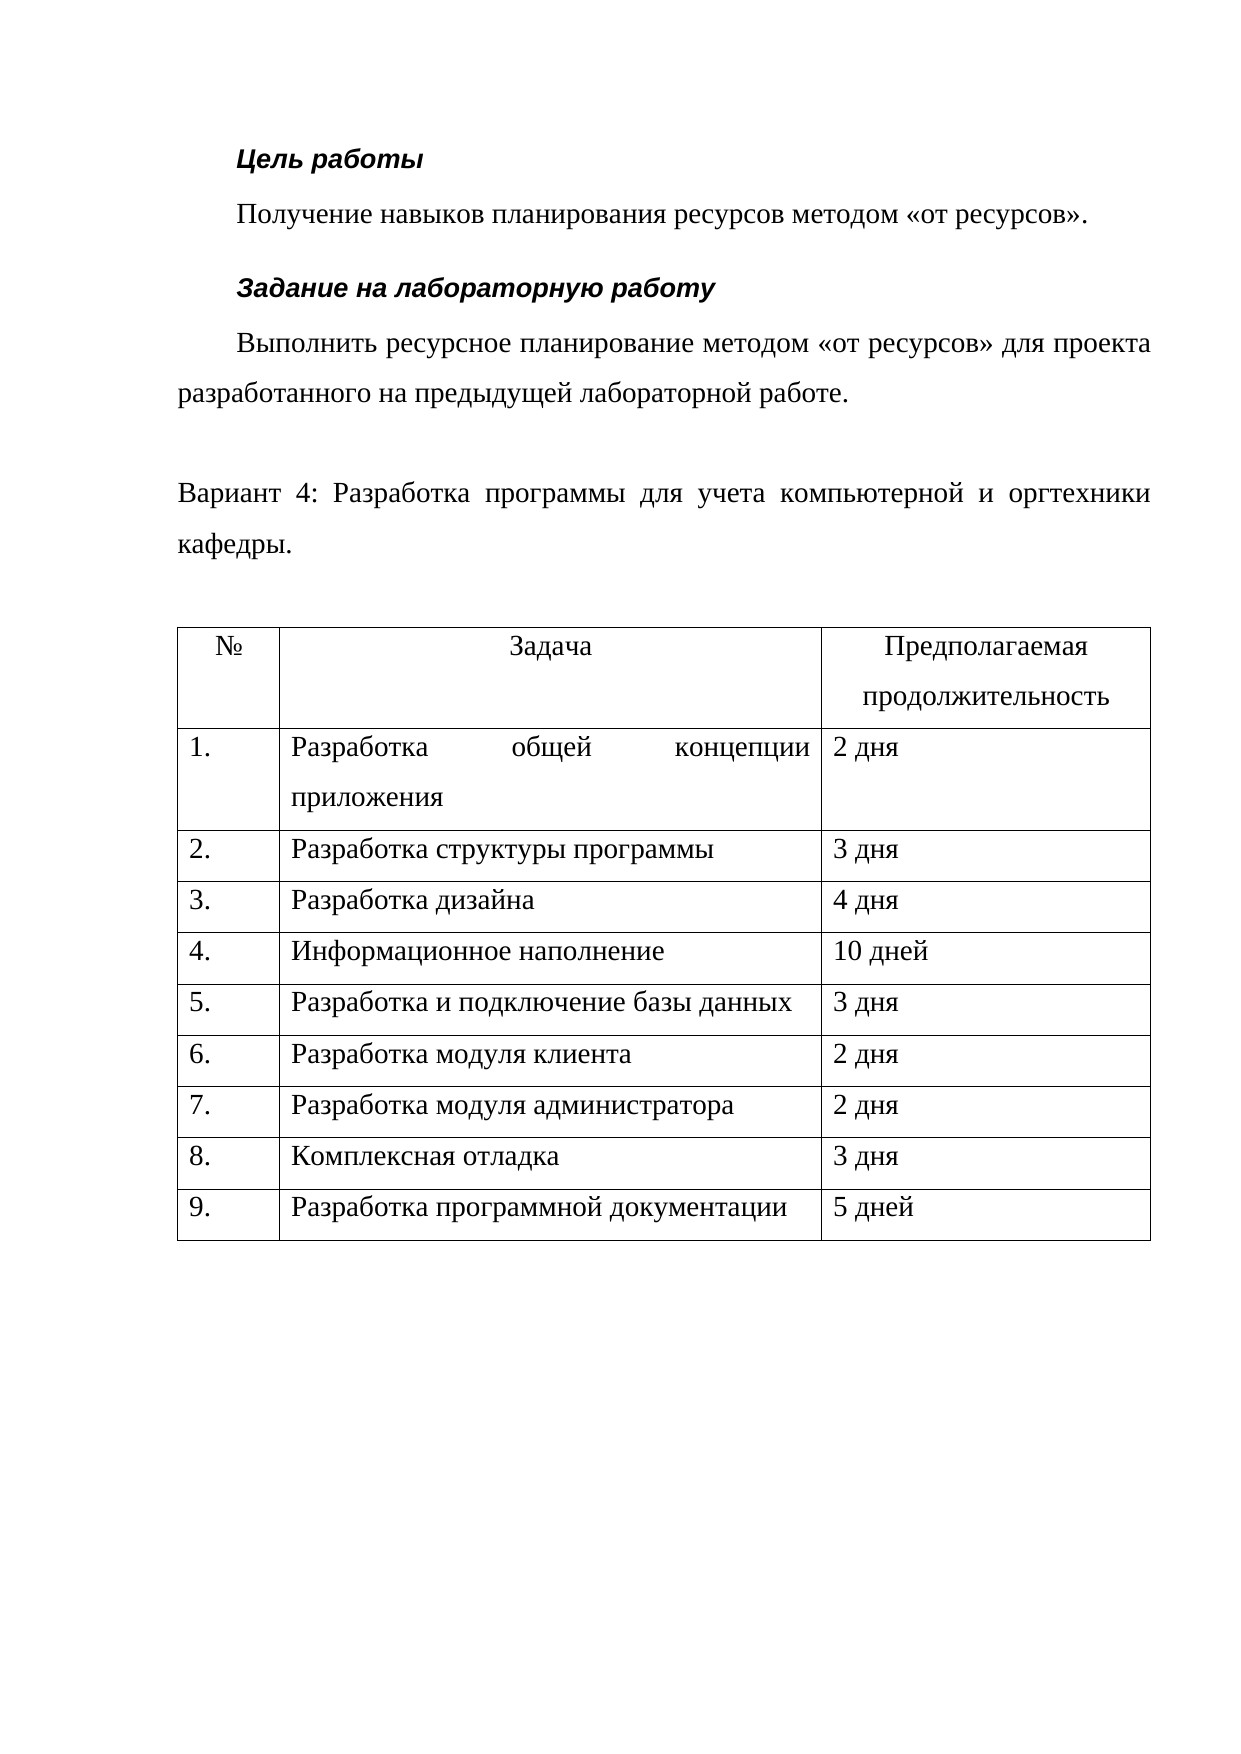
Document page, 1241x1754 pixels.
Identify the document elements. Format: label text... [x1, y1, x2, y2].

table_cell 7. [178, 1087, 279, 1137]
table_cell 3 дня [822, 831, 1150, 881]
table_cell 1. [178, 729, 279, 830]
table_cell Информационное наполнение [280, 933, 821, 983]
table_cell Разработка программной документации [280, 1190, 821, 1240]
text Получение навыков планирования ресурсов методом «от ресурсов». [177, 196, 1152, 230]
table_cell 8. [178, 1138, 279, 1188]
table_header Задача [280, 628, 821, 728]
table_cell 3 дня [822, 1138, 1150, 1188]
table_cell 3 дня [822, 985, 1150, 1035]
subtitle Задание на лабораторную работу [177, 272, 1152, 303]
table_cell Разработка модуля клиента [280, 1036, 821, 1086]
table_cell 2. [178, 831, 279, 881]
text Вариант 4: Разработка программы для учета компьютерной и оргтехники кафедры. [177, 476, 1152, 559]
table_cell 5 дней [822, 1190, 1150, 1240]
table_cell Разработка общей концепции приложения [280, 729, 821, 830]
table_cell 4 дня [822, 882, 1150, 932]
table_cell Разработка структуры программы [280, 831, 821, 881]
table_cell 5. [178, 985, 279, 1035]
table_cell Комплексная отладка [280, 1138, 821, 1188]
table_header Предполагаемая продолжительность [822, 628, 1150, 728]
table_cell 6. [178, 1036, 279, 1086]
text Выполнить ресурсное планирование методом «от ресурсов» для проекта разработанного на предыдущей лабораторной работе. [177, 325, 1152, 408]
table_cell 2 дня [822, 729, 1150, 830]
table_cell 10 дней [822, 933, 1150, 983]
table_cell 2 дня [822, 1036, 1150, 1086]
table_cell 2 дня [822, 1087, 1150, 1137]
table_cell 4. [178, 933, 279, 983]
table_cell Разработка модуля администратора [280, 1087, 821, 1137]
table_cell 9. [178, 1190, 279, 1240]
subtitle Цель работы [177, 143, 1152, 174]
table_cell Разработка и подключение базы данных [280, 985, 821, 1035]
table_cell 3. [178, 882, 279, 932]
table_cell Разработка дизайна [280, 882, 821, 932]
table_header № [178, 628, 279, 728]
